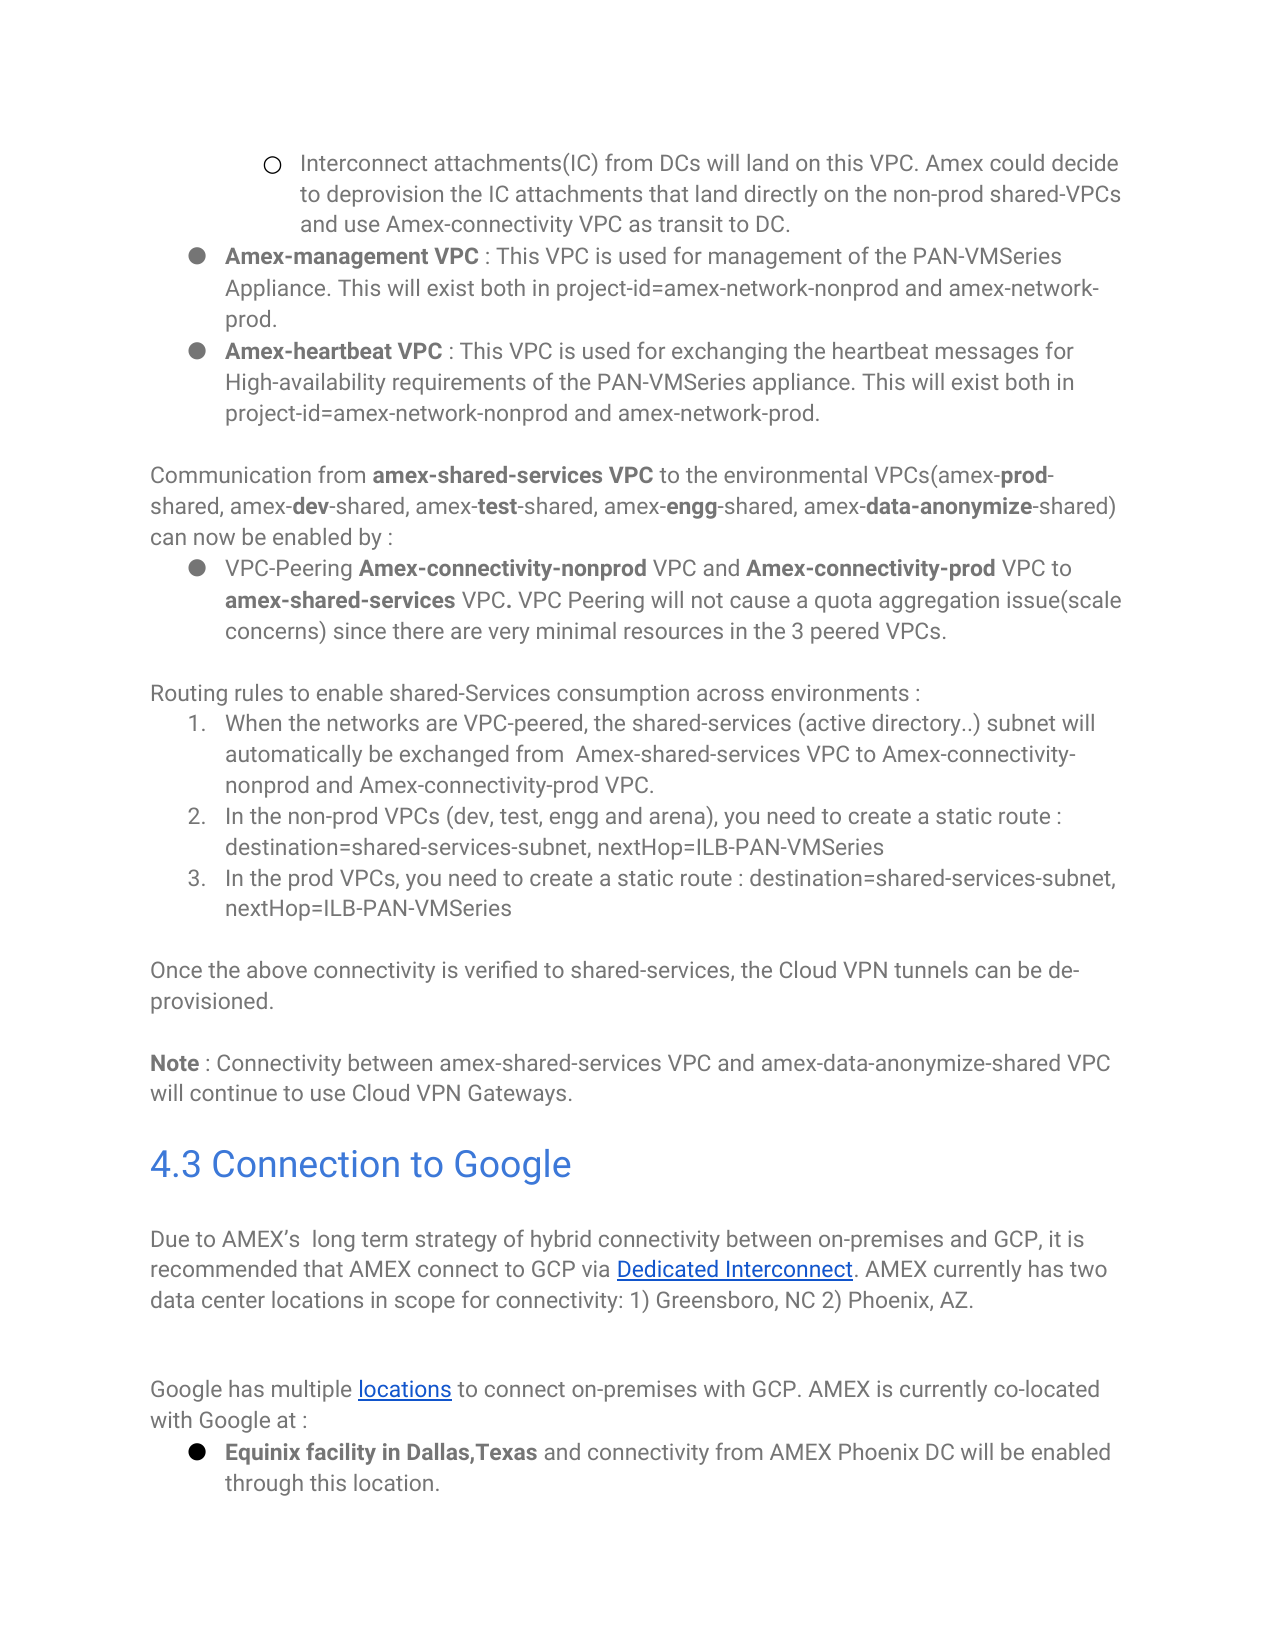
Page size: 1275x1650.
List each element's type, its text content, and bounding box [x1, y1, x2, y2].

text Note : Connectivity between amex-shared-services VPC and amex-data-anonymize-shared VPC will continue to use Cloud VPN Gateways. [150, 1050, 1125, 1107]
list In the prod VPCs, you need to create a static route : destination=shared-services-subnet, nextHop=ILB-PAN-VMSeries [187, 865, 1125, 922]
text Due to AMEX’s long term strategy of hybrid connectivity between on-premises and GCP, it is recommended that AMEX connect to GCP via Dedicated Interconnect. AMEX currently has two data center locations in scope for connectivity: 1) Greensboro, NC 2) Phoenix, AZ. [150, 1226, 1125, 1314]
text Once the above connectivity is verified to shared-services, the Cloud VPN tunnels can be de-provisioned. [150, 957, 1125, 1015]
text Google has multiple locations to connect on-premises with GCP. AMEX is currently co-located with Google at : [150, 1376, 1125, 1434]
list In the non-prod VPCs (dev, test, engg and arena), you need to create a static route : destination=shared-services-subnet, nextHop=ILB-PAN-VMSeries [187, 803, 1125, 861]
text Routing rules to enable shared-Services consumption across environments : [150, 680, 1125, 707]
text Communication from amex-shared-services VPC to the environmental VPCs(amex-prod-shared, amex-dev-shared, amex-test-shared, amex-engg-shared, amex-data-anonymize-shared) can now be enabled by : [150, 462, 1125, 551]
list VPC-Peering Amex-connectivity-nonprod VPC and Amex-connectivity-prod VPC to amex-shared-services VPC. VPC Peering will not cause a quota aggregation issue(scale concerns) since there are very minimal resources in the 3 peered VPCs. [187, 554, 1125, 645]
list Amex-management VPC : This VPC is used for management of the PAN-VMSeries Appliance. This will exist both in project-id=amex-network-nonprod and amex-network-prod. [187, 242, 1125, 333]
subtitle 4.3 Connection to Google [150, 1142, 1125, 1186]
list Amex-heartbeat VPC : This VPC is used for exchanging the heartbeat messages for High-availability requirements of the PAN-VMSeries appliance. This will exist both in project-id=amex-network-nonprod and amex-network-prod. [187, 337, 1125, 427]
list Equinix facility in Dallas,Texas and connectivity from AMEX Phoenix DC will be enabled through this location. [187, 1438, 1125, 1497]
list When the networks are VPC-peered, the shared-services (active directory..) subnet will automatically be exchanged from Amex-shared-services VPC to Amex-connectivity-nonprod and Amex-connectivity-prod VPC. [187, 711, 1125, 799]
list Interconnect attachments(IC) from DCs will land on this VPC. Amex could decide to deprovision the IC attachments that land directly on the non-prod shared-VPCs and use Amex-connectivity VPC as transit to DC. [262, 150, 1125, 238]
